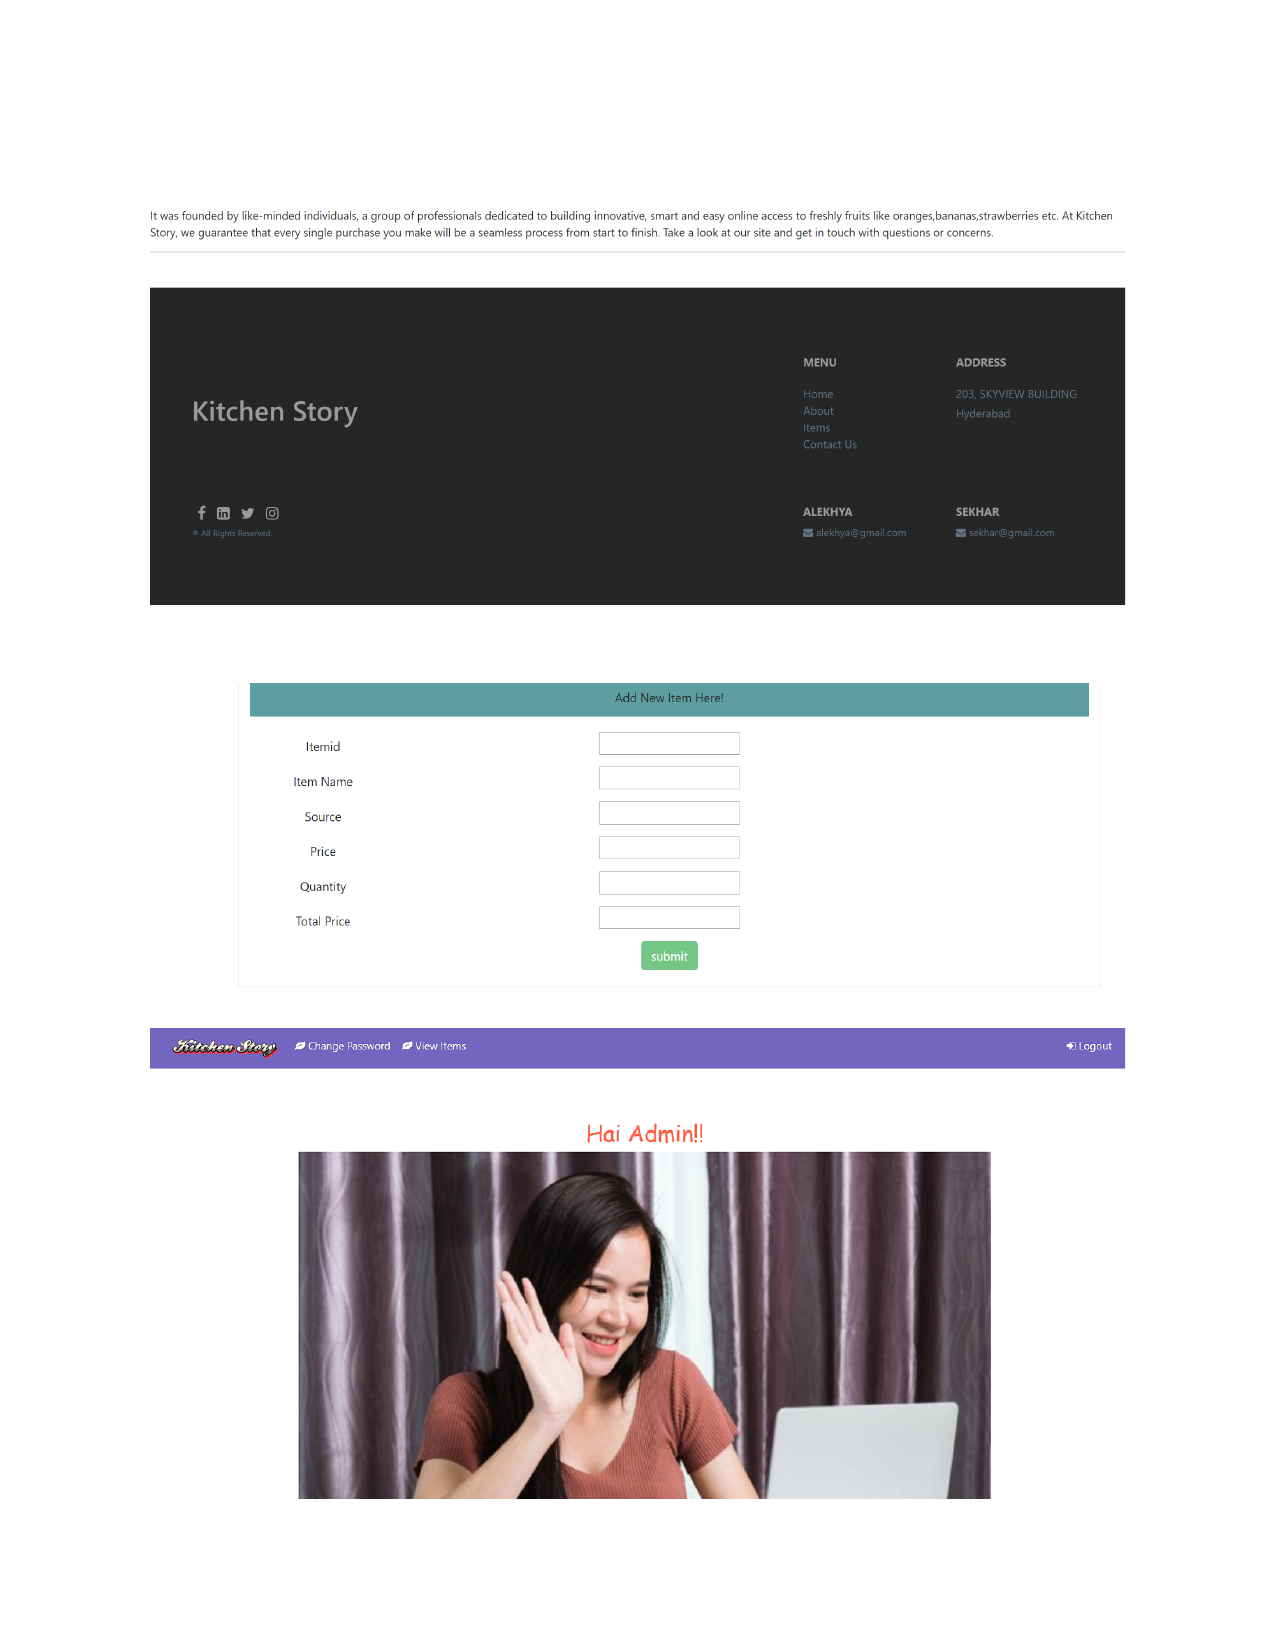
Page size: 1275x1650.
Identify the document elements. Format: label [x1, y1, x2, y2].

picture [150, 683, 1125, 1004]
picture [150, 1028, 1125, 1499]
picture [150, 203, 1125, 605]
